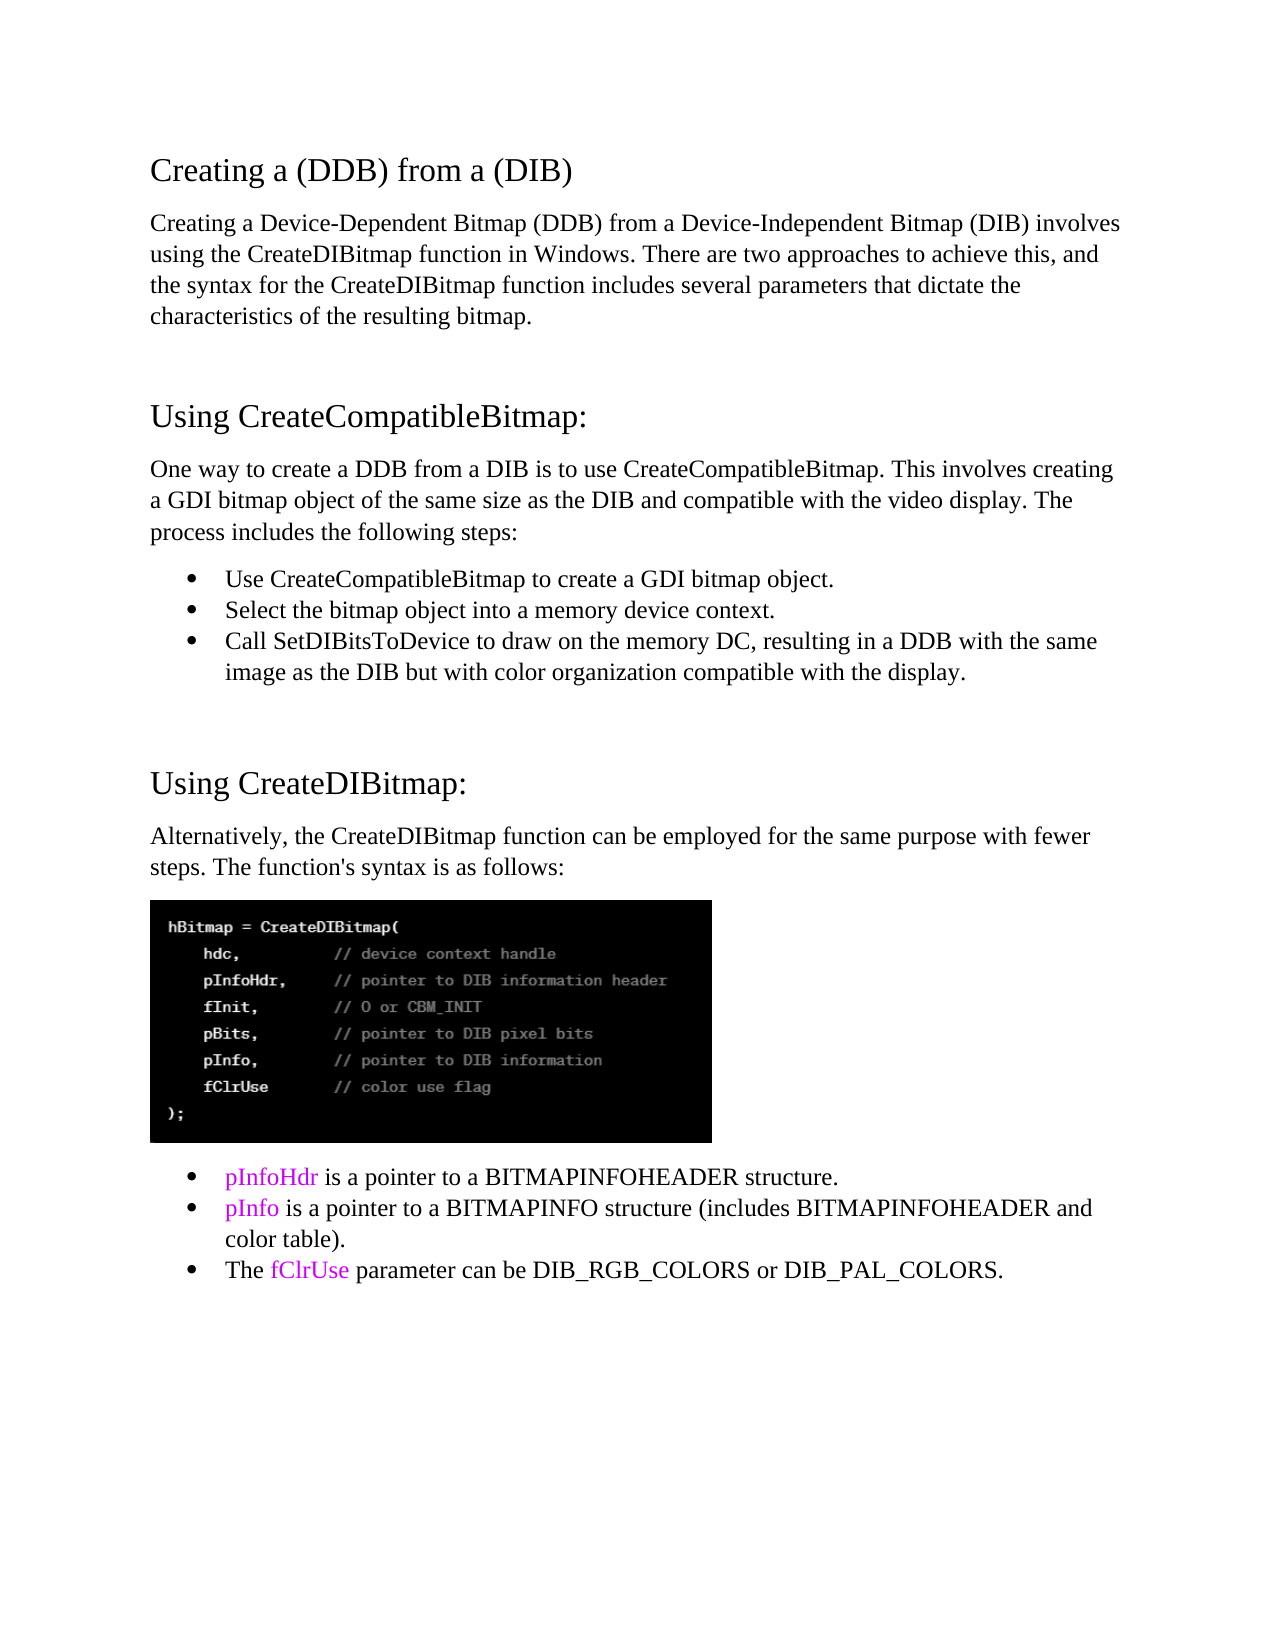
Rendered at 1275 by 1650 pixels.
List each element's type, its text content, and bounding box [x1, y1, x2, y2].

list pInfoHdr is a pointer to a BITMAPINFOHEADER structure. [187, 1162, 1125, 1191]
list The fClrUse parameter can be DIB_RGB_COLORS or DIB_PAL_COLORS. [187, 1255, 1125, 1284]
list Call SetDIBitsToDevice to draw on the memory DC, resulting in a DDB with the same image as the DIB but with color organization compatible with the display. [187, 626, 1125, 686]
text Creating a Device-Dependent Bitmap (DDB) from a Device-Independent Bitmap (DIB) involves using the CreateDIBitmap function in Windows. There are two approaches to achieve this, and the syntax for the CreateDIBitmap function includes several parameters that dictate the characteristics of the resulting bitmap. [150, 208, 1125, 330]
picture [150, 900, 712, 1143]
list Select the bitmap object into a memory device context. [187, 595, 1125, 624]
text Alternatively, the CreateDIBitmap function can be employed for the same purpose with fewer steps. The function's syntax is as follows: [150, 821, 1125, 881]
list Use CreateCompatibleBitmap to create a GDI bitmap object. [187, 564, 1125, 593]
text Using CreateDIBitmap: [150, 763, 1125, 802]
text Using CreateCompatibleBitmap: [150, 397, 1125, 435]
text Creating a (DDB) from a (DIB) [150, 150, 1125, 188]
text One way to create a DDB from a DIB is to use CreateCompatibleBitmap. This involves creating a GDI bitmap object of the same size as the DIB and compatible with the video display. The process includes the following steps: [150, 454, 1125, 545]
list pInfo is a pointer to a BITMAPINFO structure (includes BITMAPINFOHEADER and color table). [187, 1193, 1125, 1253]
